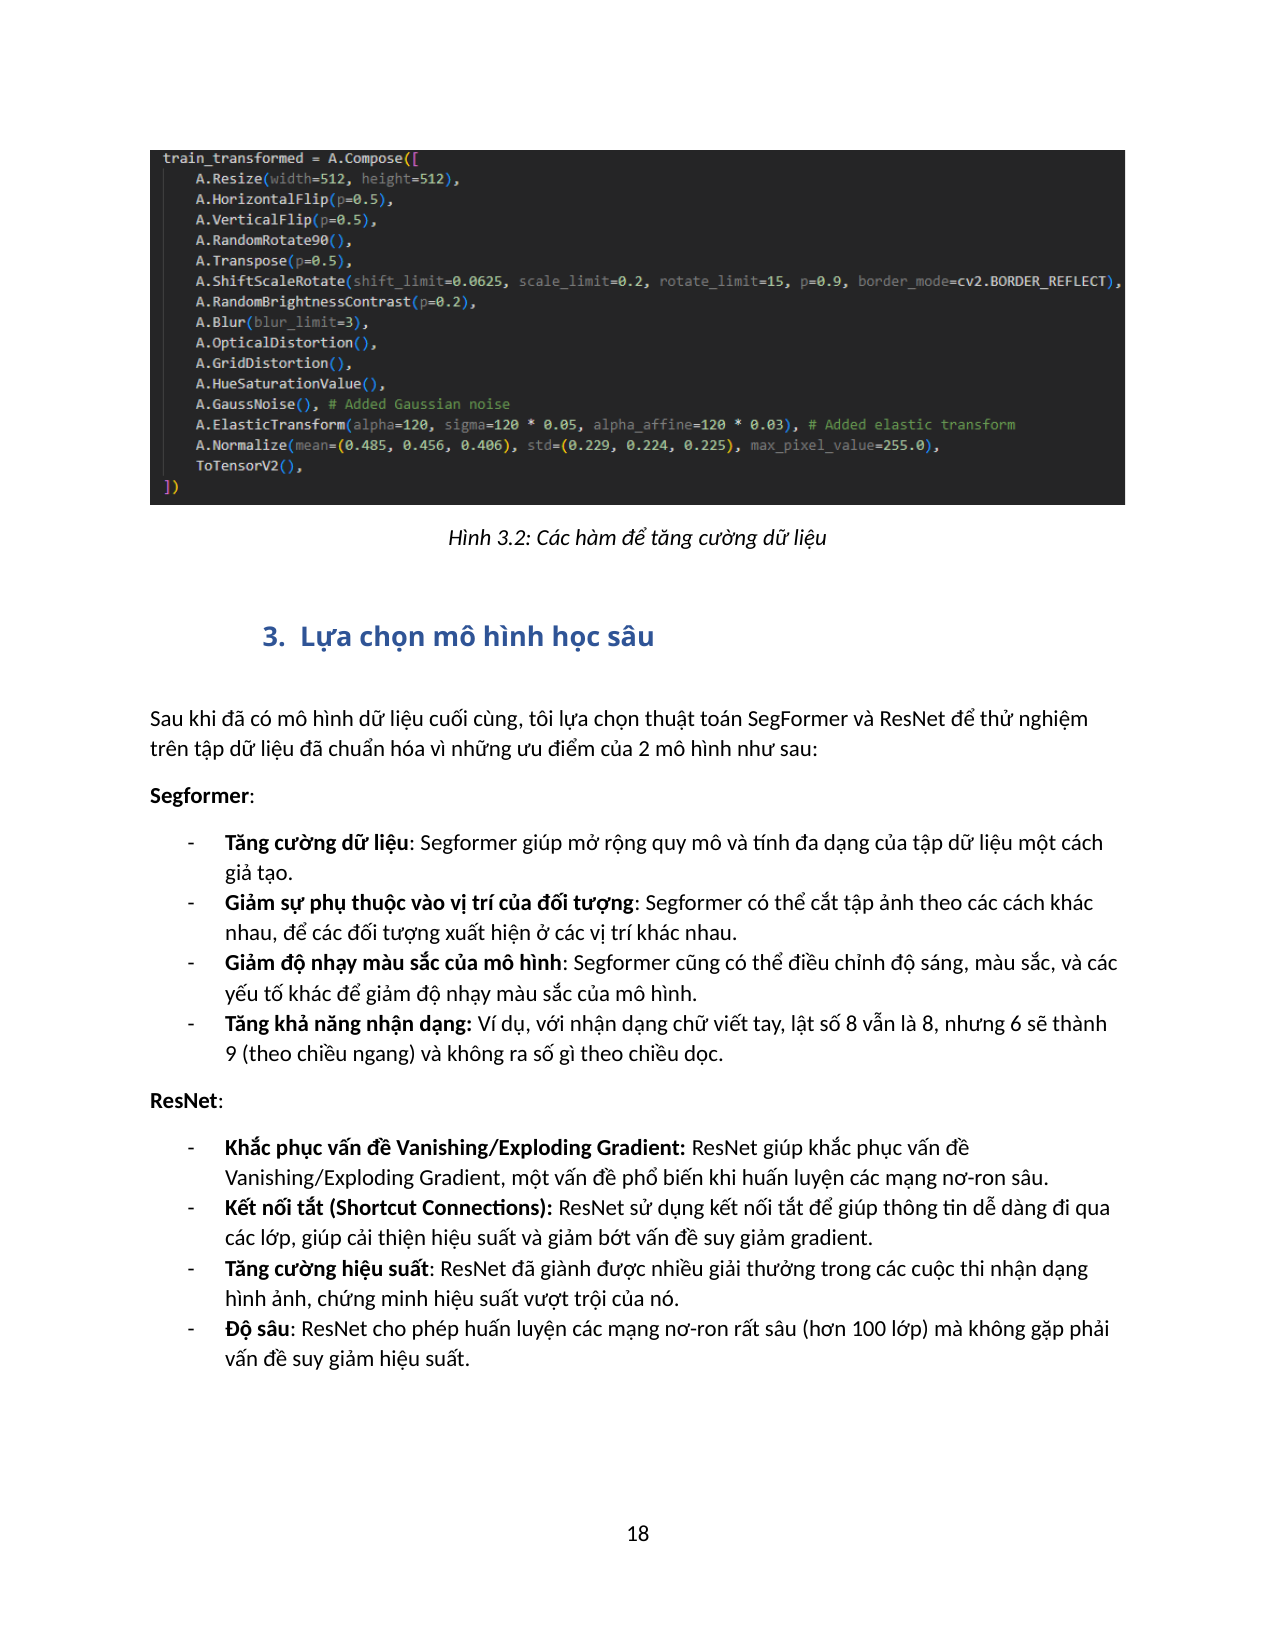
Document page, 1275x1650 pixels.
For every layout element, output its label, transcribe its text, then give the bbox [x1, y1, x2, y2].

text Segformer: [150, 781, 1125, 809]
list Tăng khả năng nhận dạng: Ví dụ, với nhận dạng chữ viết tay, lật số 8 vẫn là 8, nhưng 6 sẽ thành 9 (theo chiều ngang) và không ra số gì theo chiều dọc. [187, 1009, 1125, 1067]
list Tăng cường hiệu suất: ResNet đã giành được nhiều giải thưởng trong các cuộc thi nhận dạng hình ảnh, chứng minh hiệu suất vượt trội của nó. [187, 1254, 1125, 1312]
text ResNet: [150, 1086, 1125, 1114]
list Kết nối tắt (Shortcut Connections): ResNet sử dụng kết nối tắt để giúp thông tin dễ dàng đi qua các lớp, giúp cải thiện hiệu suất và giảm bớt vấn đề suy giảm gradient. [187, 1193, 1125, 1251]
text Sau khi đã có mô hình dữ liệu cuối cùng, tôi lựa chọn thuật toán SegFormer và ResNet để thử nghiệm trên tập dữ liệu đã chuẩn hóa vì những ưu điểm của 2 mô hình như sau: [150, 704, 1125, 762]
subtitle Lựa chọn mô hình học sâu [262, 617, 1125, 654]
list Tăng cường dữ liệu: Segformer giúp mở rộng quy mô và tính đa dạng của tập dữ liệu một cách giả tạo. [187, 828, 1125, 886]
picture [150, 150, 1125, 505]
list Khắc phục vấn đề Vanishing/Exploding Gradient: ResNet giúp khắc phục vấn đề Vanishing/Exploding Gradient, một vấn đề phổ biến khi huấn luyện các mạng nơ-ron sâu. [187, 1133, 1125, 1191]
list Độ sâu: ResNet cho phép huấn luyện các mạng nơ-ron rất sâu (hơn 100 lớp) mà không gặp phải vấn đề suy giảm hiệu suất. [187, 1314, 1125, 1372]
text Hình 3.2: Các hàm để tăng cường dữ liệu [150, 523, 1125, 551]
list Giảm độ nhạy màu sắc của mô hình: Segformer cũng có thể điều chỉnh độ sáng, màu sắc, và các yếu tố khác để giảm độ nhạy màu sắc của mô hình. [187, 948, 1125, 1007]
list Giảm sự phụ thuộc vào vị trí của đối tượng: Segformer có thể cắt tập ảnh theo các cách khác nhau, để các đối tượng xuất hiện ở các vị trí khác nhau. [187, 888, 1125, 946]
